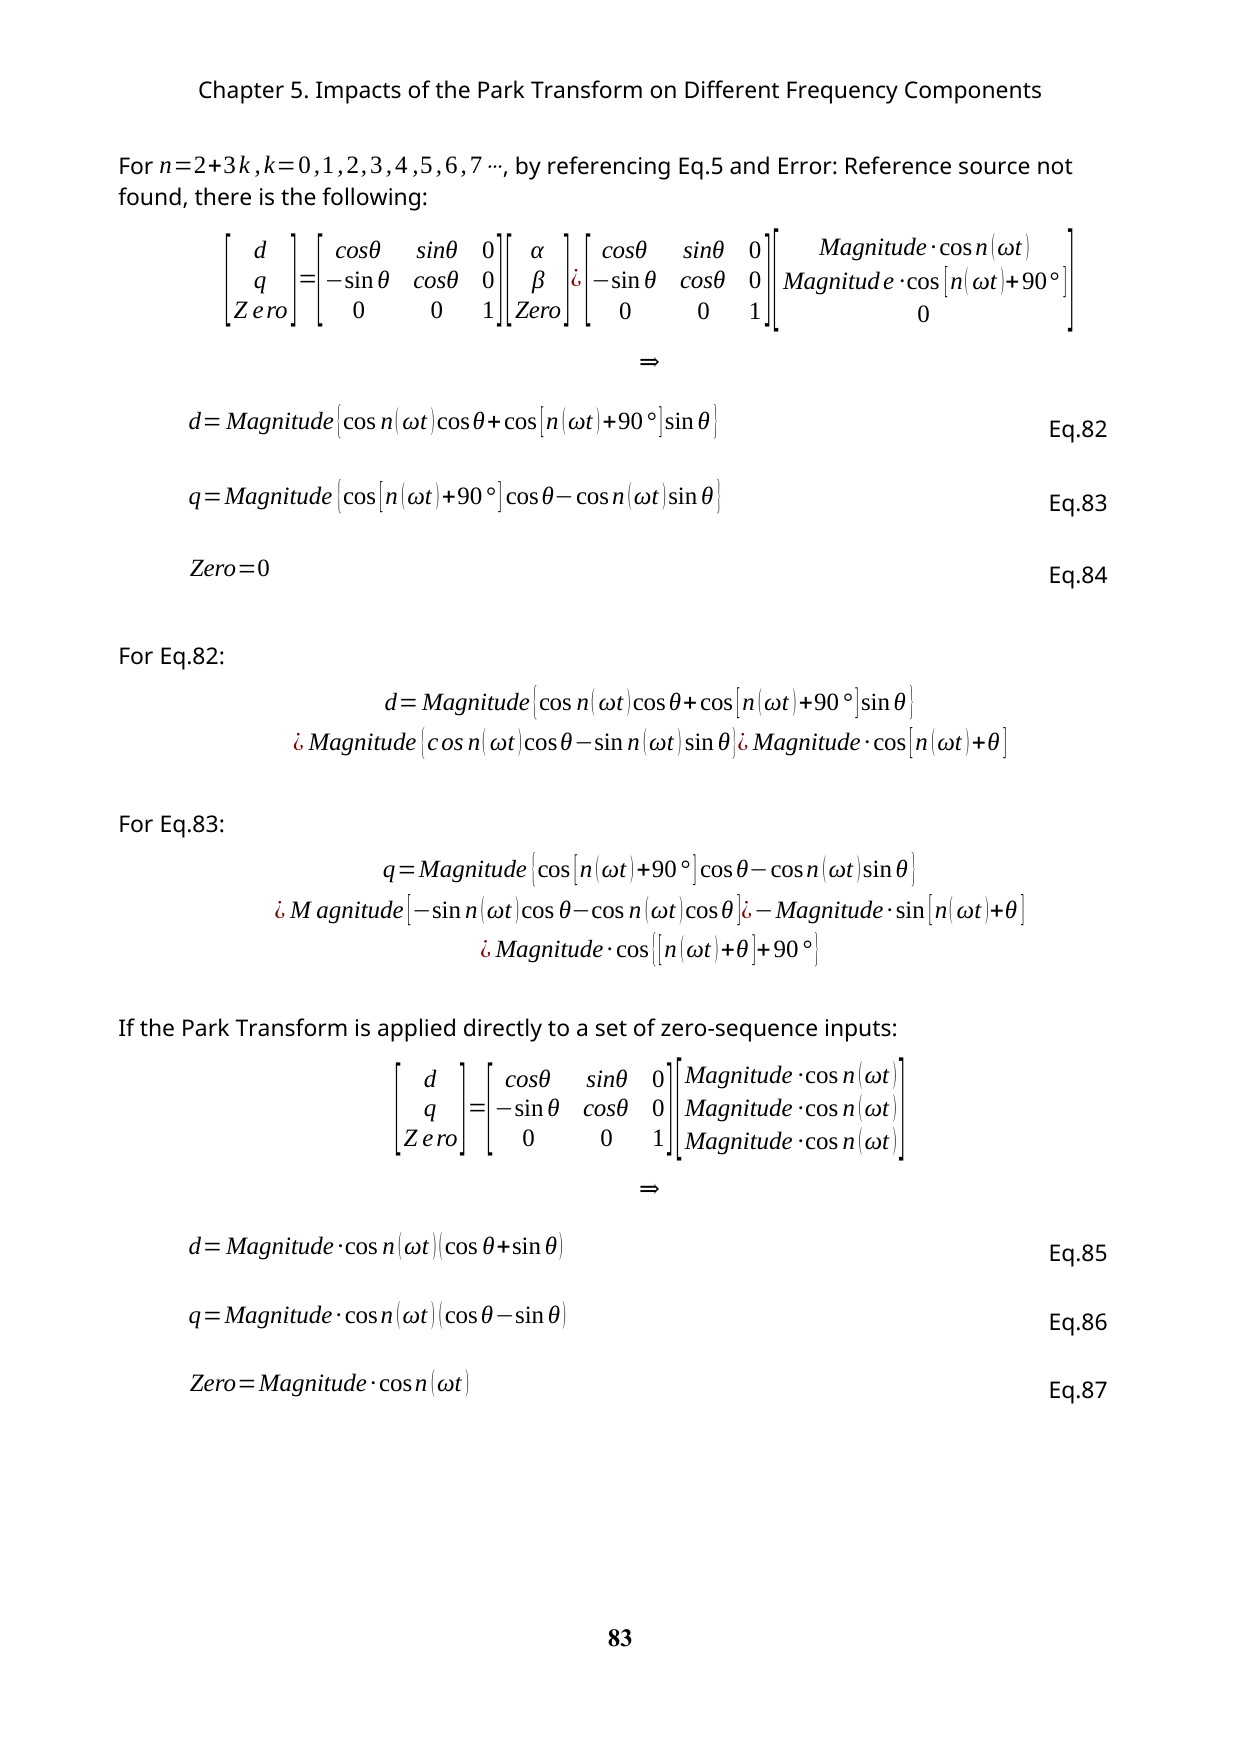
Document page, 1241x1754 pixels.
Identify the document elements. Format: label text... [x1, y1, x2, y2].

table_header [118, 1218, 974, 1287]
table_cell [118, 466, 974, 540]
table_header Eq.85 [974, 1218, 1119, 1287]
table_cell [118, 1355, 974, 1424]
table_cell [118, 540, 974, 609]
table_header [118, 391, 974, 466]
table_cell Eq.87 [974, 1355, 1119, 1424]
text For Eq.82: [118, 640, 1122, 672]
table_cell [118, 1287, 974, 1355]
table_cell Eq.84 [974, 540, 1119, 609]
table_cell Eq.83 [974, 466, 1119, 540]
table_cell Eq.86 [974, 1287, 1119, 1355]
text For Eq.83: [118, 808, 1122, 839]
table_header Eq.82 [974, 391, 1119, 466]
text If the Park Transform is applied directly to a set of zero-sequence inputs: [118, 1012, 1122, 1043]
